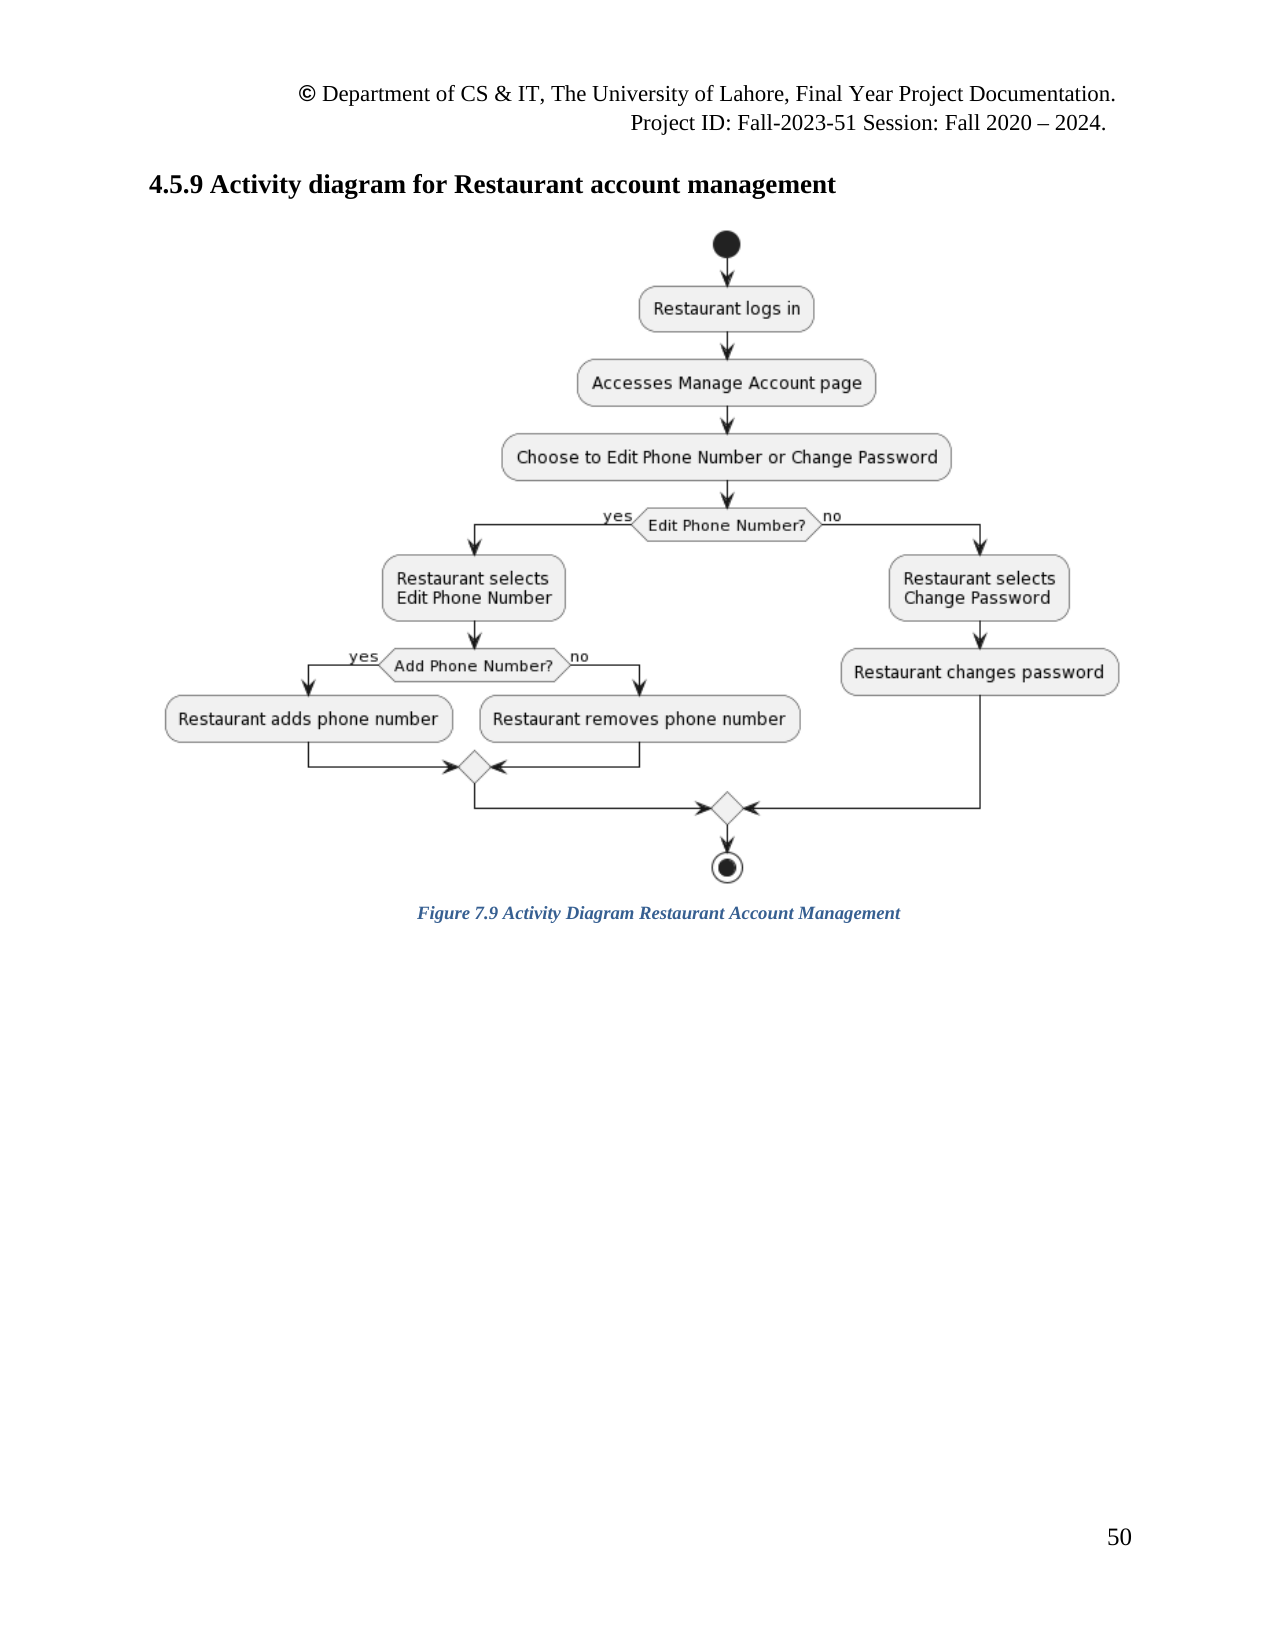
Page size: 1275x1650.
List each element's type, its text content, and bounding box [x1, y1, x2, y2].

subtitle 4.5.9 Activity diagram for Restaurant account management [149, 168, 1132, 199]
picture [150, 218, 1132, 896]
subtitle Figure 7.9 Activity Diagram Restaurant Account Management [187, 902, 1132, 923]
